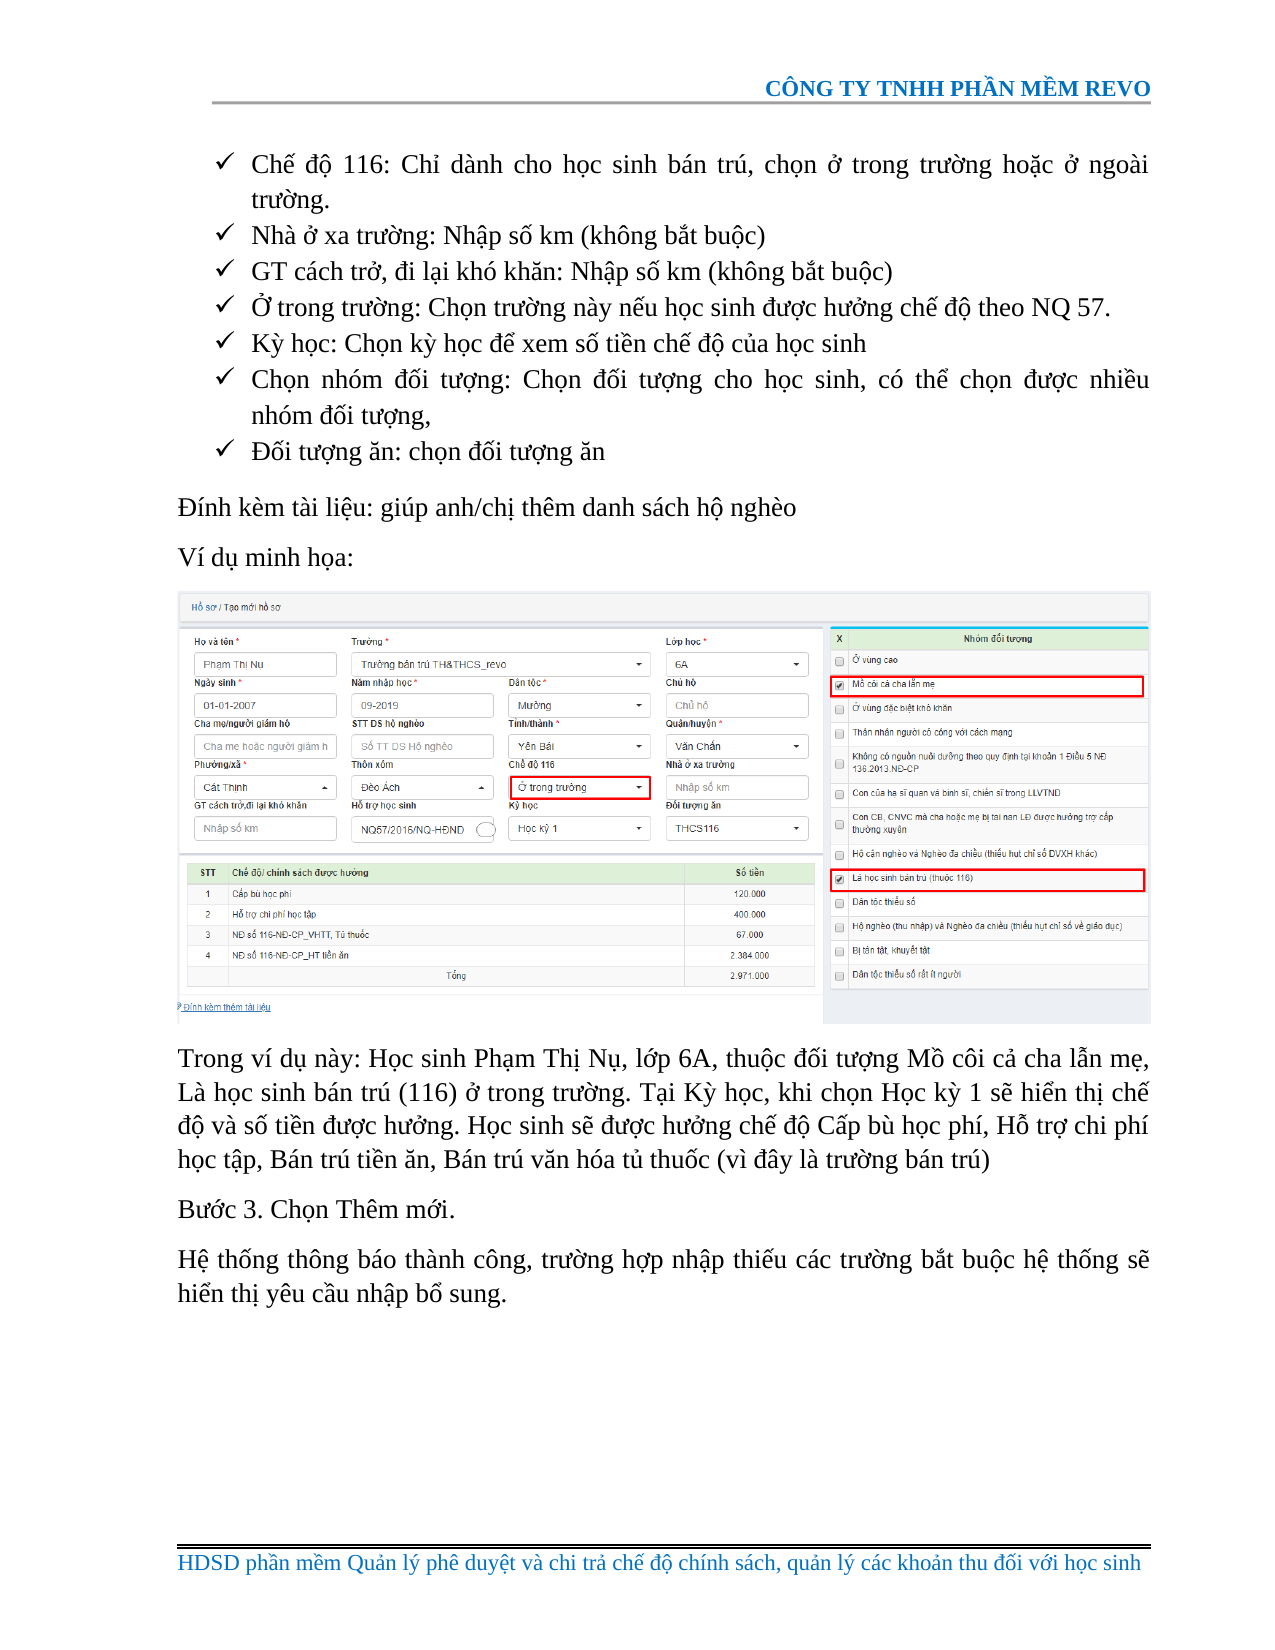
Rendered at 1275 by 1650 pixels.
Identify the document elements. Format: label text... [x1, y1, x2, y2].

text Ví dụ minh họa: [177, 542, 1151, 573]
list Chọn nhóm đối tượng: Chọn đối tượng cho học sinh, có thể chọn được nhiều nhóm đối tượng, [213, 363, 1151, 430]
list Nhà ở xa trường: Nhập số km (không bắt buộc) [213, 219, 1151, 251]
text Hệ thống thông báo thành công, trường hợp nhập thiếu các trường bắt buộc hệ thống sẽ hiển thị yêu cầu nhập bổ sung. [177, 1243, 1151, 1308]
list Chế độ 116: Chỉ dành cho học sinh bán trú, chọn ở trong trường hoặc ở ngoài trường. [213, 148, 1151, 215]
list Ở trong trường: Chọn trường này nếu học sinh được hưởng chế độ theo NQ 57. [213, 291, 1151, 322]
text Trong ví dụ này: Học sinh Phạm Thị Nụ, lớp 6A, thuộc đối tượng Mồ côi cả cha lẫn mẹ, Là học sinh bán trú (116) ở trong trường. Tại Kỳ học, khi chọn Học kỳ 1 sẽ hiển thị chế độ và số tiền được hưởng. Học sinh sẽ được hưởng chế độ Cấp bù học phí, Hỗ trợ chi phí học tập, Bán trú tiền ăn, Bán trú văn hóa tủ thuốc (vì đây là trường bán trú) [177, 1042, 1151, 1174]
list GT cách trở, đi lại khó khăn: Nhập số km (không bắt buộc) [213, 255, 1151, 286]
text Bước 3. Chọn Thêm mới. [177, 1193, 1151, 1224]
list Đối tượng ăn: chọn đối tượng ăn [213, 434, 1151, 466]
text Đính kèm tài liệu: giúp anh/chị thêm danh sách hộ nghèo [177, 491, 1151, 522]
picture [177, 591, 1151, 1024]
list Kỳ học: Chọn kỳ học để xem số tiền chế độ của học sinh [213, 327, 1151, 358]
